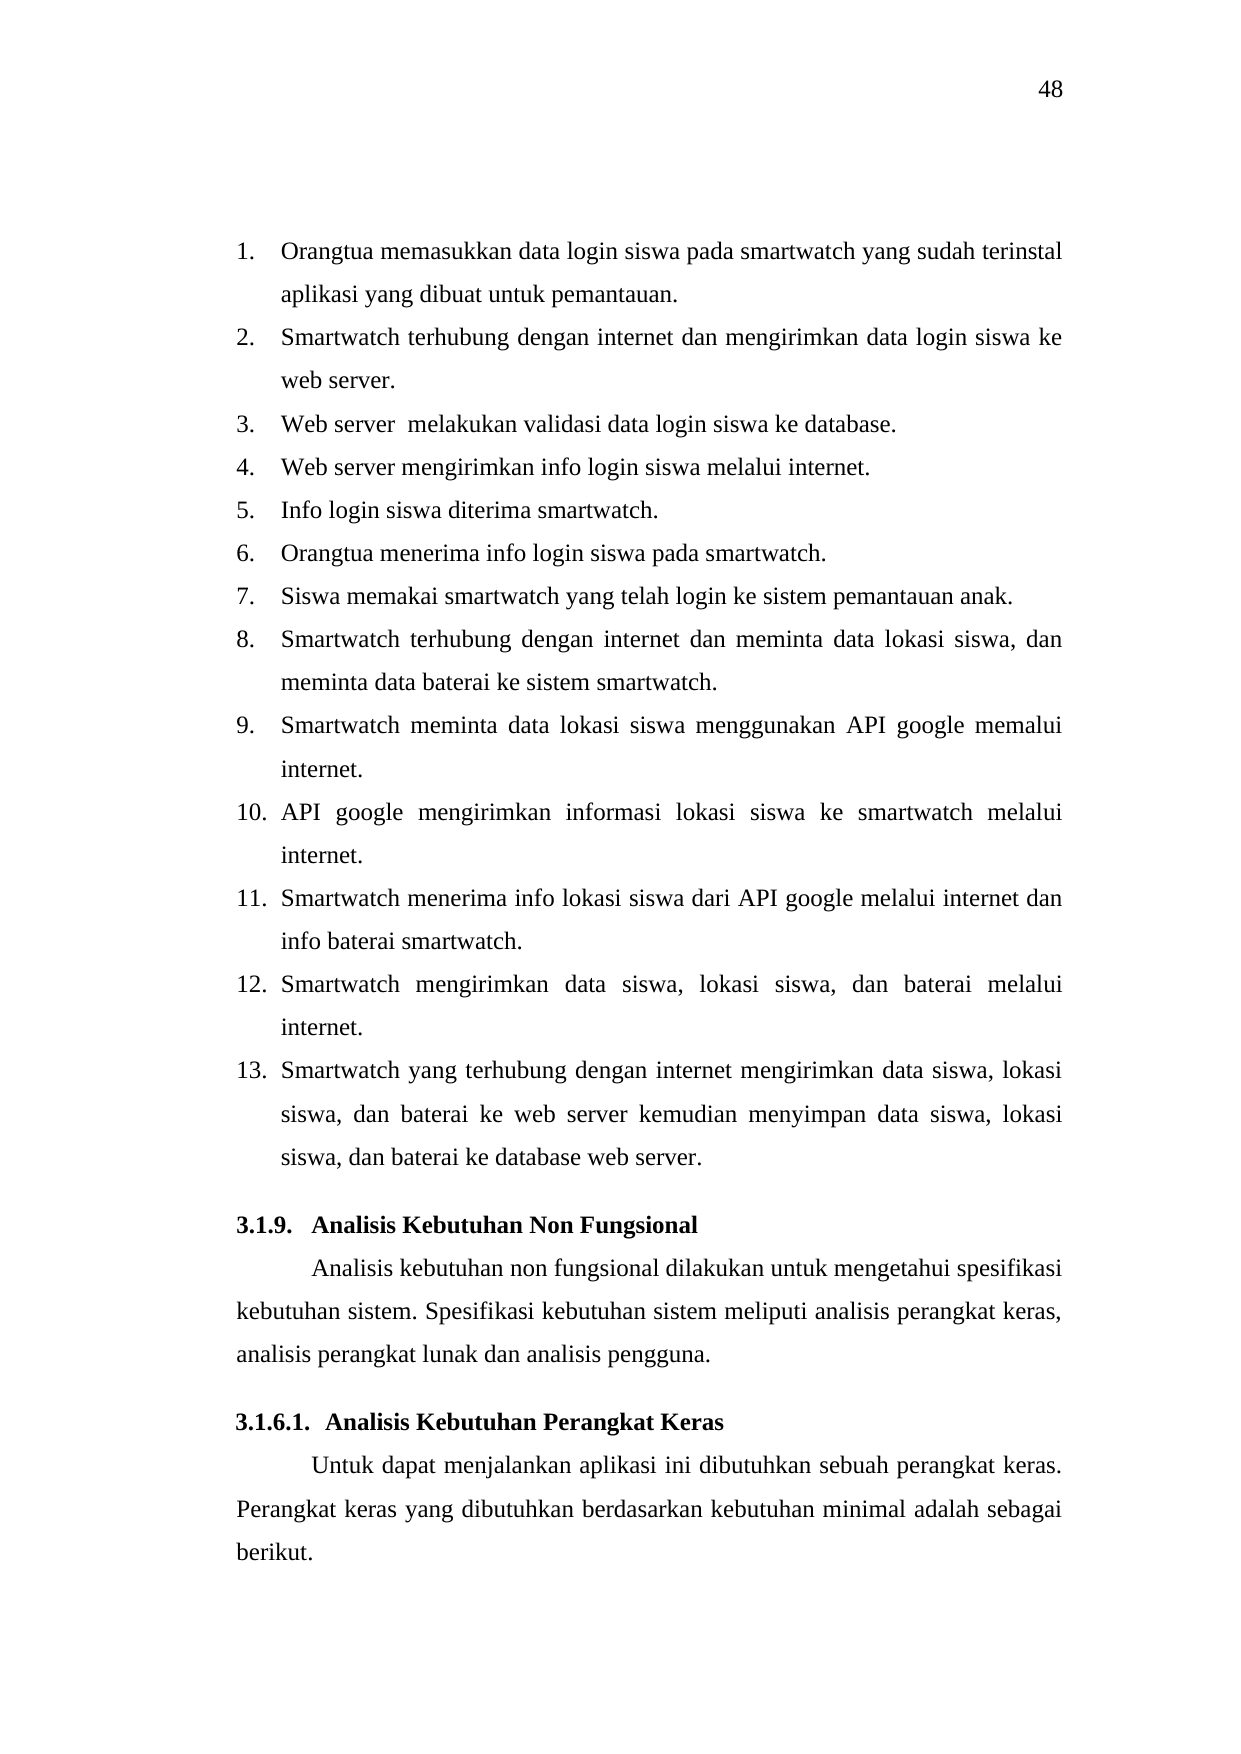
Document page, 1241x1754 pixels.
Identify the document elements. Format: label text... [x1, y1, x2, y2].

list Smartwatch yang terhubung dengan internet mengirimkan data siswa, lokasi siswa, dan baterai ke web server kemudian menyimpan data siswa, lokasi siswa, dan baterai ke database web server. [236, 1056, 1063, 1171]
list Smartwatch terhubung dengan internet dan mengirimkan data login siswa ke web server. [236, 322, 1063, 394]
list Orangtua menerima info login siswa pada smartwatch. [236, 538, 1063, 567]
subtitle Analisis Kebutuhan Non Fungsional [236, 1210, 1063, 1239]
list Siswa memakai smartwatch yang telah login ke sistem pemantauan anak. [236, 581, 1063, 610]
subtitle Analisis Kebutuhan Perangkat Keras [235, 1407, 1063, 1436]
list Web server melakukan validasi data login siswa ke database. [236, 409, 1063, 437]
list Web server mengirimkan info login siswa melalui internet. [236, 452, 1063, 481]
list Smartwatch mengirimkan data siswa, lokasi siswa, dan baterai melalui internet. [236, 969, 1063, 1041]
list Smartwatch terhubung dengan internet dan meminta data lokasi siswa, dan meminta data baterai ke sistem smartwatch. [236, 624, 1063, 696]
list Orangtua memasukkan data login siswa pada smartwatch yang sudah terinstal aplikasi yang dibuat untuk pemantauan. [236, 236, 1063, 308]
list Info login siswa diterima smartwatch. [236, 495, 1063, 524]
list API google mengirimkan informasi lokasi siswa ke smartwatch melalui internet. [236, 797, 1063, 869]
text Analisis kebutuhan non fungsional dilakukan untuk mengetahui spesifikasi kebutuhan sistem. Spesifikasi kebutuhan sistem meliputi analisis perangkat keras, analisis perangkat lunak dan analisis pengguna. [236, 1253, 1063, 1368]
list Smartwatch menerima info lokasi siswa dari API google melalui internet dan info baterai smartwatch. [236, 883, 1063, 955]
list Smartwatch meminta data lokasi siswa menggunakan API google memalui internet. [236, 711, 1063, 782]
text Untuk dapat menjalankan aplikasi ini dibutuhkan sebuah perangkat keras. Perangkat keras yang dibutuhkan berdasarkan kebutuhan minimal adalah sebagai berikut. [236, 1451, 1063, 1566]
